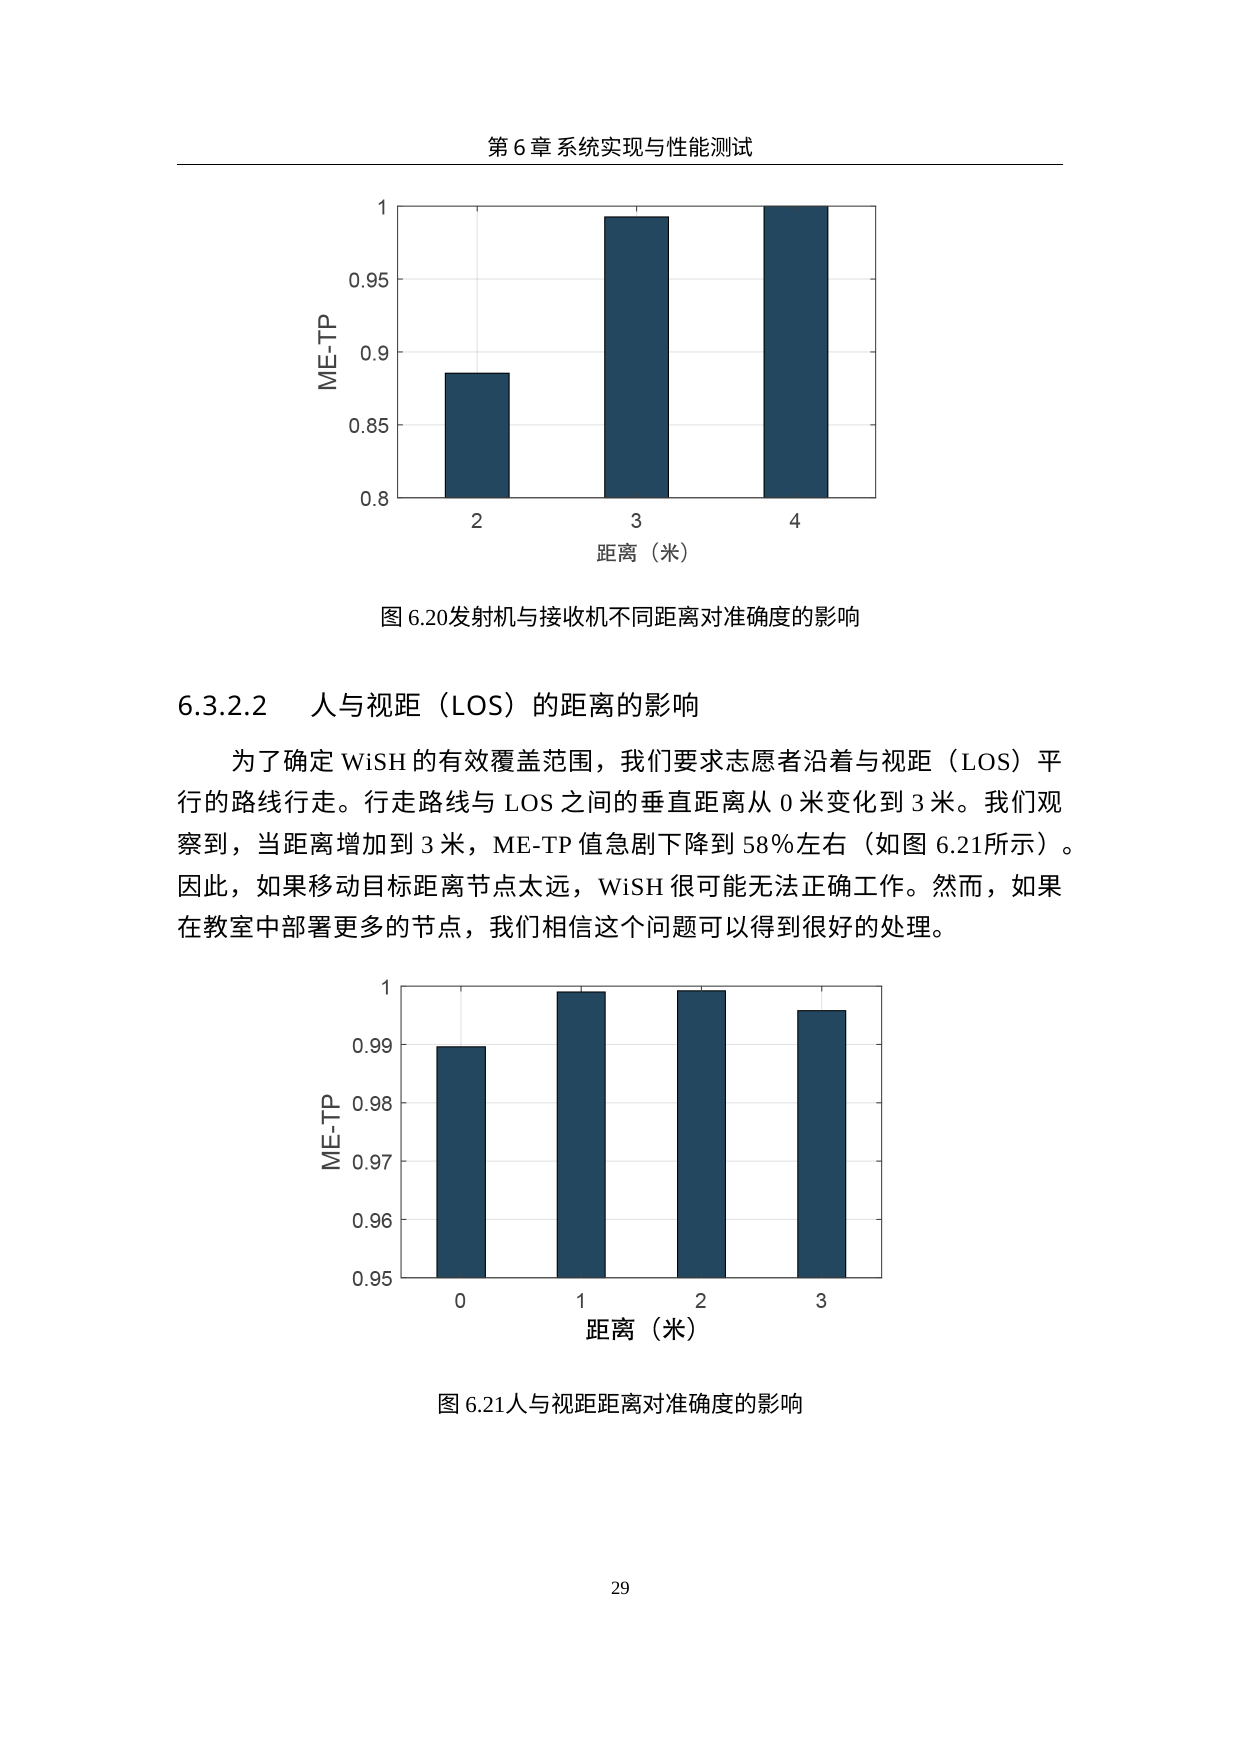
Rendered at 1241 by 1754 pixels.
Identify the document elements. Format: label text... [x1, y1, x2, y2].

picture [305, 177, 935, 574]
text 人与视距（LOS）的距离的影响 [177, 682, 1063, 724]
picture [313, 957, 927, 1348]
